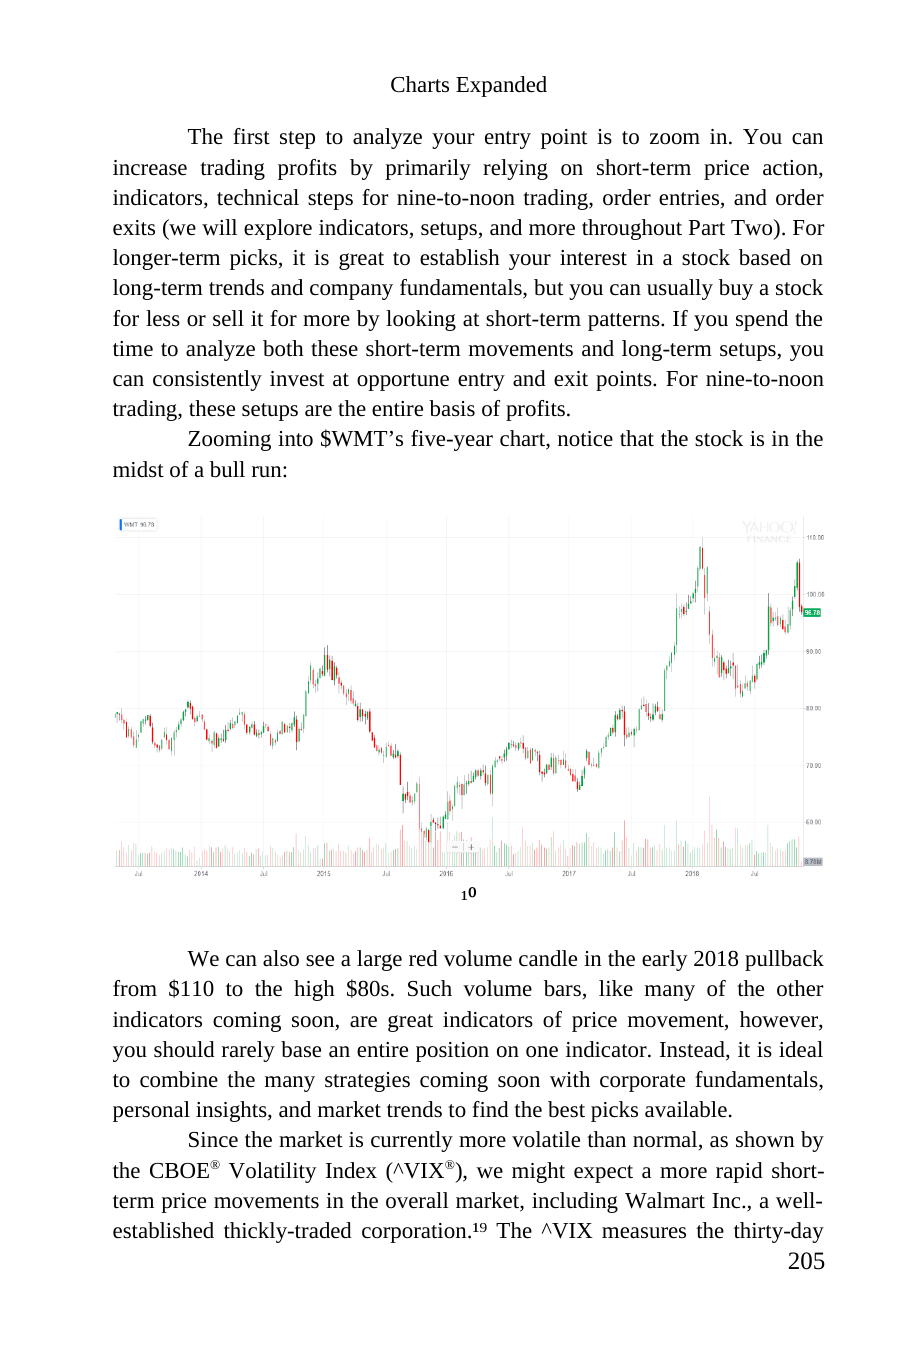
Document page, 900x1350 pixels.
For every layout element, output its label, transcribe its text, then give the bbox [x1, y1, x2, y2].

text Zooming into $WMT’s five-year chart, notice that the stock is in the midst of a bull run: [112, 426, 825, 482]
picture [112, 516, 826, 881]
text ¹⁰ [112, 885, 825, 911]
text The first step to analyze your entry point is to zoom in. You can increase trading profits by primarily relying on short-term price action, indicators, technical steps for nine-to-noon trading, order entries, and order exits (we will explore indicators, setups, and more throughout Part Two). For longer-term picks, it is great to establish your interest in a stock based on long-term trends and company fundamentals, but you can usually buy a stock for less or sell it for more by looking at short-term patterns. If you spend the time to analyze both these short-term movements and long-term setups, you can consistently invest at opportune entry and exit points. For nine-to-noon trading, these setups are the entire basis of profits. [112, 123, 825, 422]
text We can also see a large red volume candle in the early 2018 pullback from $110 to the high $80s. Such volume bars, like many of the other indicators coming soon, are great indicators of price movement, however, you should rarely base an entire position on one indicator. Instead, it is ideal to combine the many strategies coming soon with corporate fundamentals, personal insights, and market trends to find the best picks available. [112, 945, 825, 1123]
